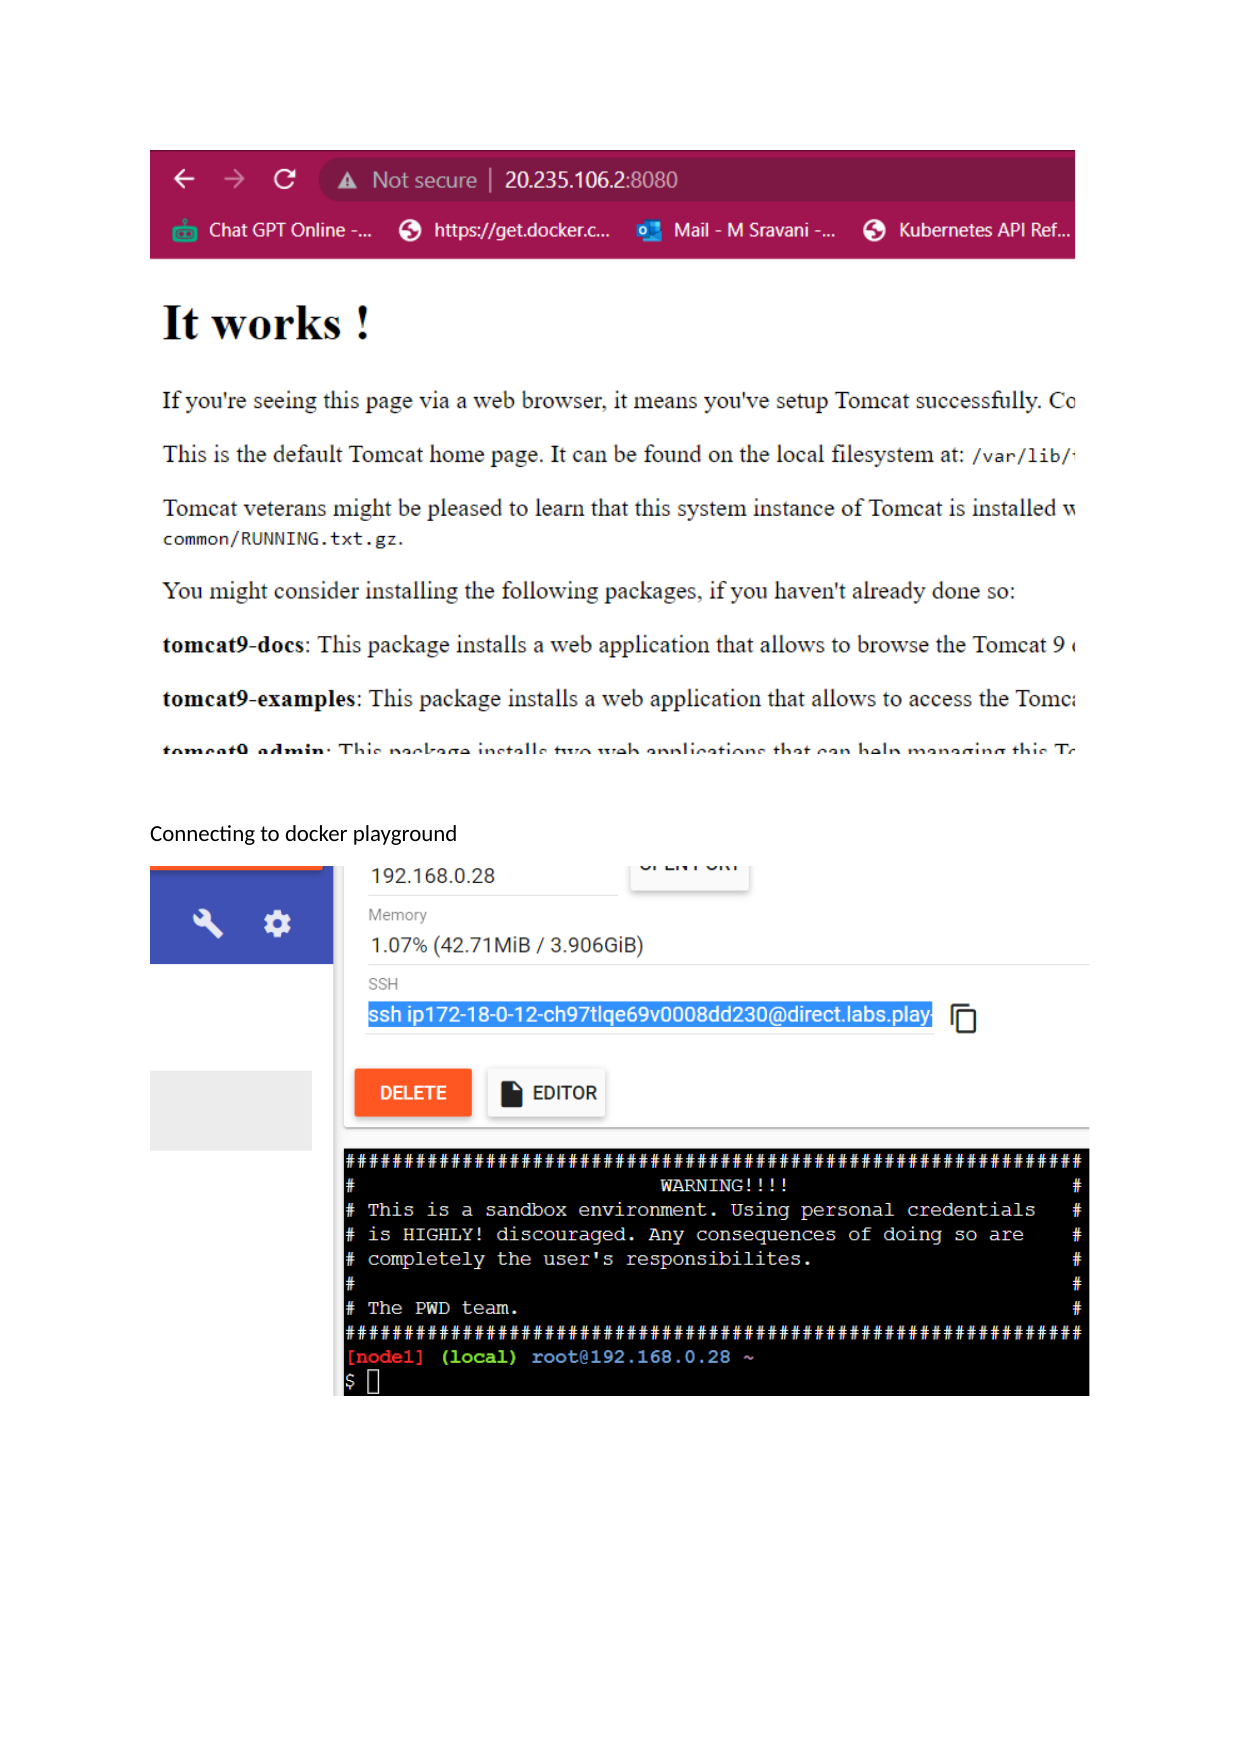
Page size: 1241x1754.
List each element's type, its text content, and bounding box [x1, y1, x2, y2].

text Connecting to docker playground [150, 819, 1090, 847]
picture [150, 866, 1090, 1396]
picture [150, 150, 1075, 754]
